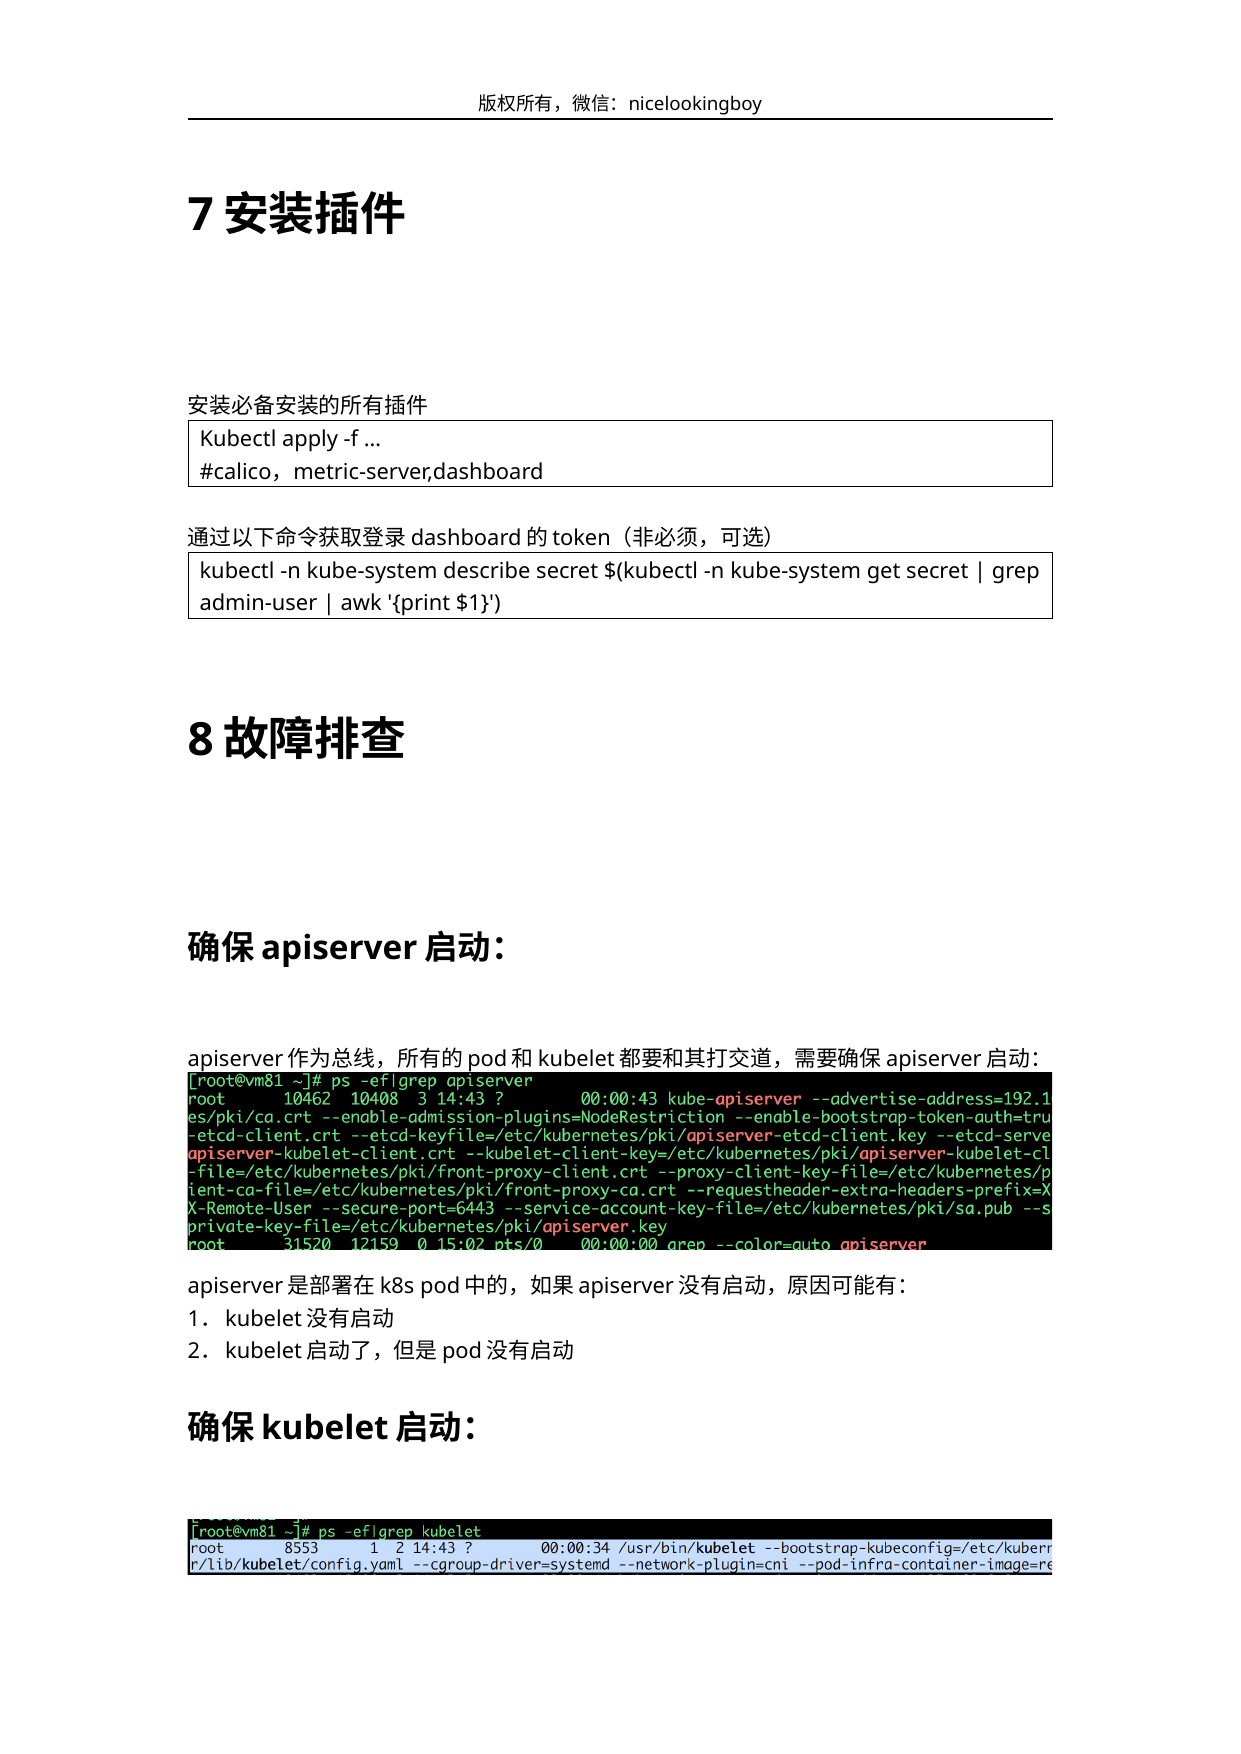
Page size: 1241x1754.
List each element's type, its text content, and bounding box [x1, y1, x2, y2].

subtitle 确保kubelet启动： [187, 1392, 1053, 1457]
subtitle 7安装插件 [187, 162, 1053, 259]
list kubelet没有启动 [187, 1300, 1053, 1333]
table_header Kubectl apply -f … #calico，metric-server,dashboard [189, 421, 1052, 486]
text apiserver作为总线，所有的pod和kubelet都要和其打交道，需要确保apiserver启动： [187, 1040, 1053, 1072]
text 安装必备安装的所有插件 [187, 388, 1053, 420]
text 通过以下命令获取登录dashboard的token（非必须，可选） [187, 520, 1053, 552]
subtitle 确保apiserver启动： [187, 913, 1053, 978]
picture [187, 1519, 1053, 1575]
subtitle 8故障排查 [187, 687, 1053, 785]
text apiserver是部署在k8s pod中的，如果apiserver没有启动，原因可能有： [187, 1268, 1053, 1300]
picture [187, 1072, 1053, 1250]
table_header kubectl -n kube-system describe secret $(kubectl -n kube-system get secret | grep admin-user | awk '{print $1}') [189, 553, 1052, 618]
list kubelet启动了，但是pod没有启动 [187, 1333, 1053, 1365]
